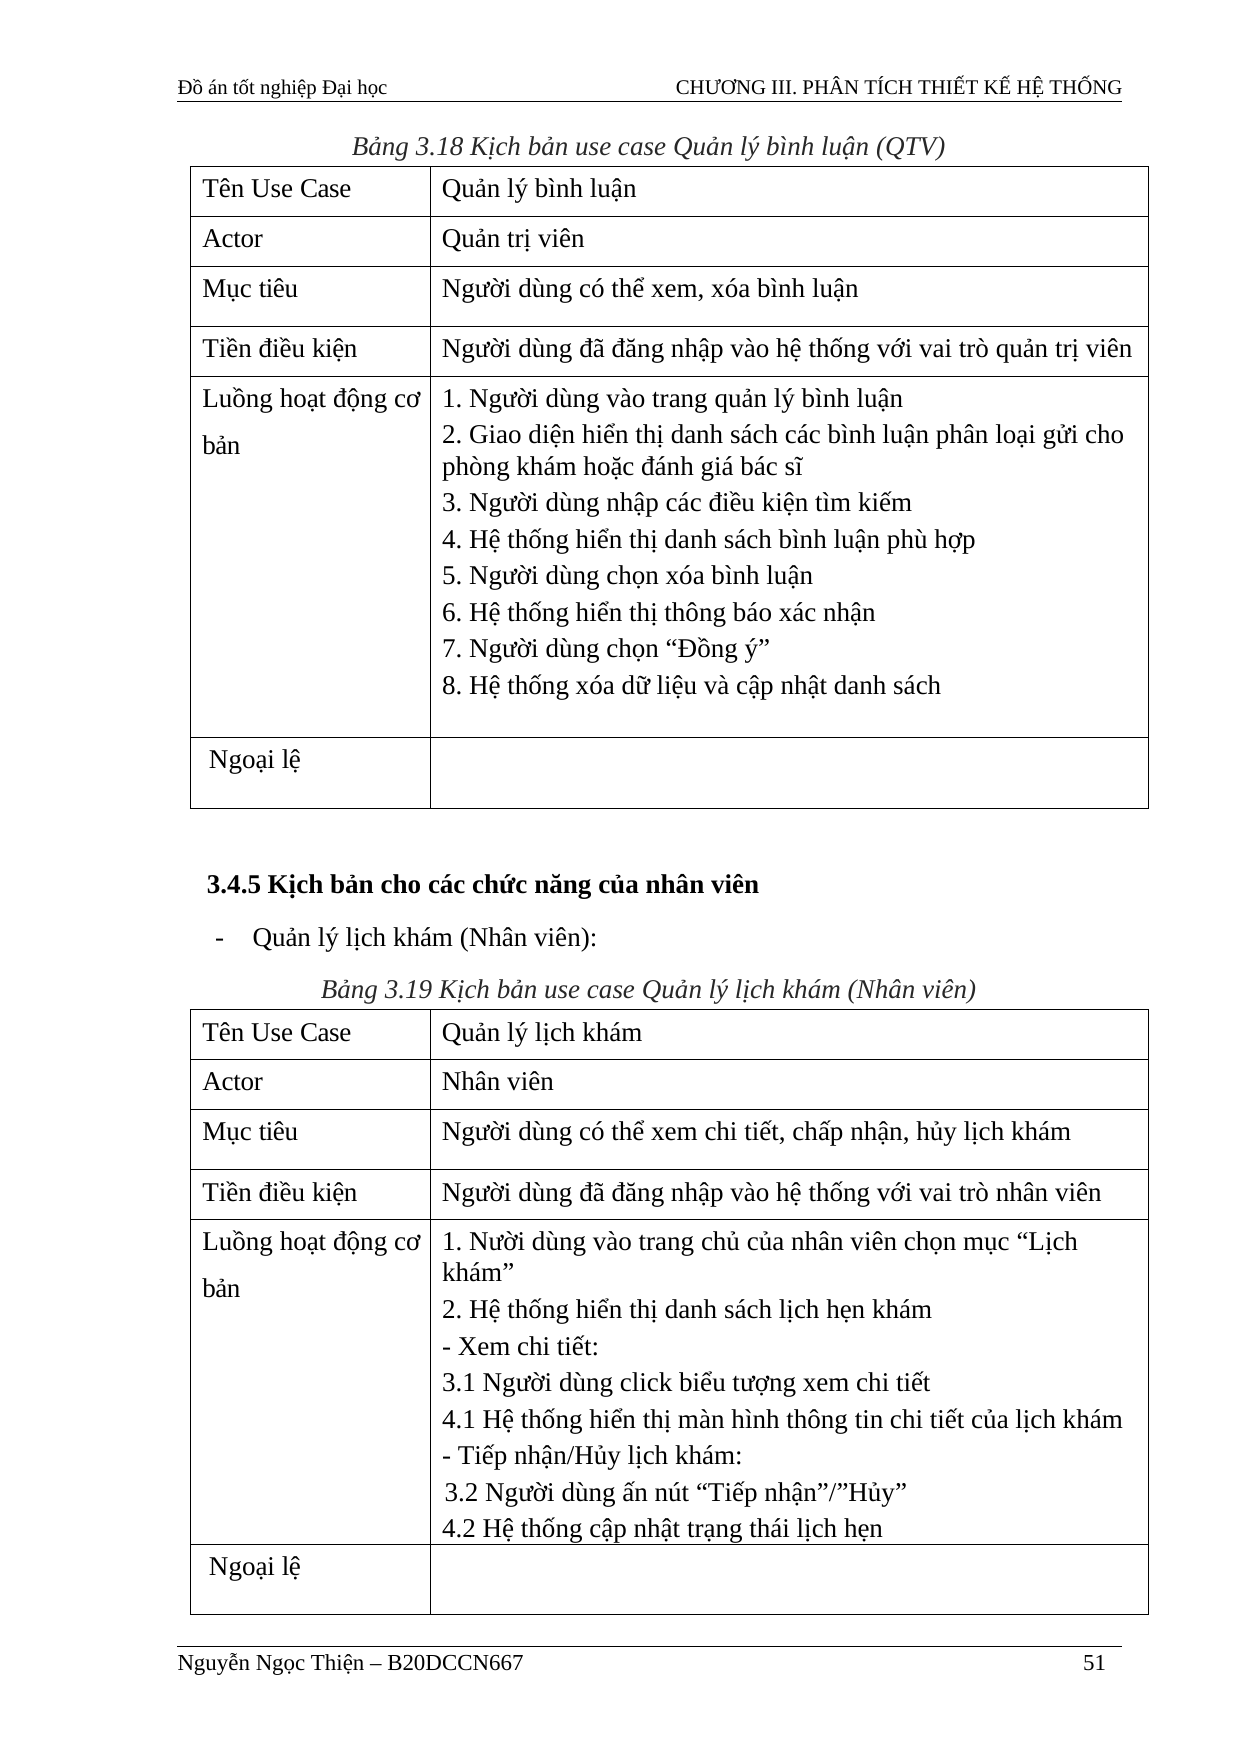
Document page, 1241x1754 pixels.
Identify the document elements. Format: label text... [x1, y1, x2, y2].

table_cell Người dùng có thể xem, xóa bình luận [431, 267, 1148, 326]
table_cell Mục tiêu [191, 267, 430, 326]
table_cell Luồng hoạt động cơ bản [191, 377, 430, 737]
table_cell 1. Người dùng vào trang quản lý bình luận 2. Giao diện hiển thị danh sách các bình luận phân loại gửi cho phòng khám hoặc đánh giá bác sĩ 3. Người dùng nhập các điều kiện tìm kiếm 4. Hệ thống hiển thị danh sách bình luận phù hợp 5. Người dùng chọn xóa bình luận 6. Hệ thống hiển thị thông báo xác nhận 7. Người dùng chọn “Đồng ý” 8. Hệ thống xóa dữ liệu và cập nhật danh sách [431, 377, 1148, 737]
table_cell Người dùng đã đăng nhập vào hệ thống với vai trò nhân viên [431, 1170, 1148, 1219]
table_cell Quản trị viên [431, 217, 1148, 266]
table_header Quản lý bình luận [431, 167, 1148, 216]
table_header Quản lý lịch khám [431, 1010, 1148, 1059]
table_cell Ngoại lệ [191, 738, 430, 808]
subtitle 3.4.5 Kịch bản cho các chức năng của nhân viên [207, 868, 1122, 899]
table_cell 1. Nười dùng vào trang chủ của nhân viên chọn mục “Lịch khám” 2. Hệ thống hiển thị danh sách lịch hẹn khám - Xem chi tiết: 3.1 Người dùng click biểu tượng xem chi tiết 4.1 Hệ thống hiển thị màn hình thông tin chi tiết của lịch khám - Tiếp nhận/Hủy lịch khám: 3.2 Người dùng ấn nút “Tiếp nhận”/”Hủy” 4.2 Hệ thống cập nhật trạng thái lịch hẹn [431, 1220, 1148, 1543]
table_header Tên Use Case [191, 167, 430, 216]
table_cell Tiền điều kiện [191, 1170, 430, 1219]
subtitle Bảng 3.18 Kịch bản use case Quản lý bình luận (QTV) [177, 130, 1122, 162]
table_cell Nhân viên [431, 1060, 1148, 1109]
table_cell [431, 1545, 1148, 1614]
list Quản lý lịch khám (Nhân viên): [215, 921, 1122, 952]
table_header Tên Use Case [191, 1010, 430, 1059]
subtitle Bảng 3.19 Kịch bản use case Quản lý lịch khám (Nhân viên) [177, 974, 1122, 1005]
table_cell Ngoại lệ [191, 1545, 430, 1614]
table_cell Mục tiêu [191, 1110, 430, 1169]
table_cell Người dùng có thể xem chi tiết, chấp nhận, hủy lịch khám [431, 1110, 1148, 1169]
table_cell Người dùng đã đăng nhập vào hệ thống với vai trò quản trị viên [431, 327, 1148, 376]
table_cell [431, 738, 1148, 808]
table_cell Actor [191, 217, 430, 266]
table_cell Actor [191, 1060, 430, 1109]
table_cell Luồng hoạt động cơ bản [191, 1220, 430, 1543]
table_cell Tiền điều kiện [191, 327, 430, 376]
